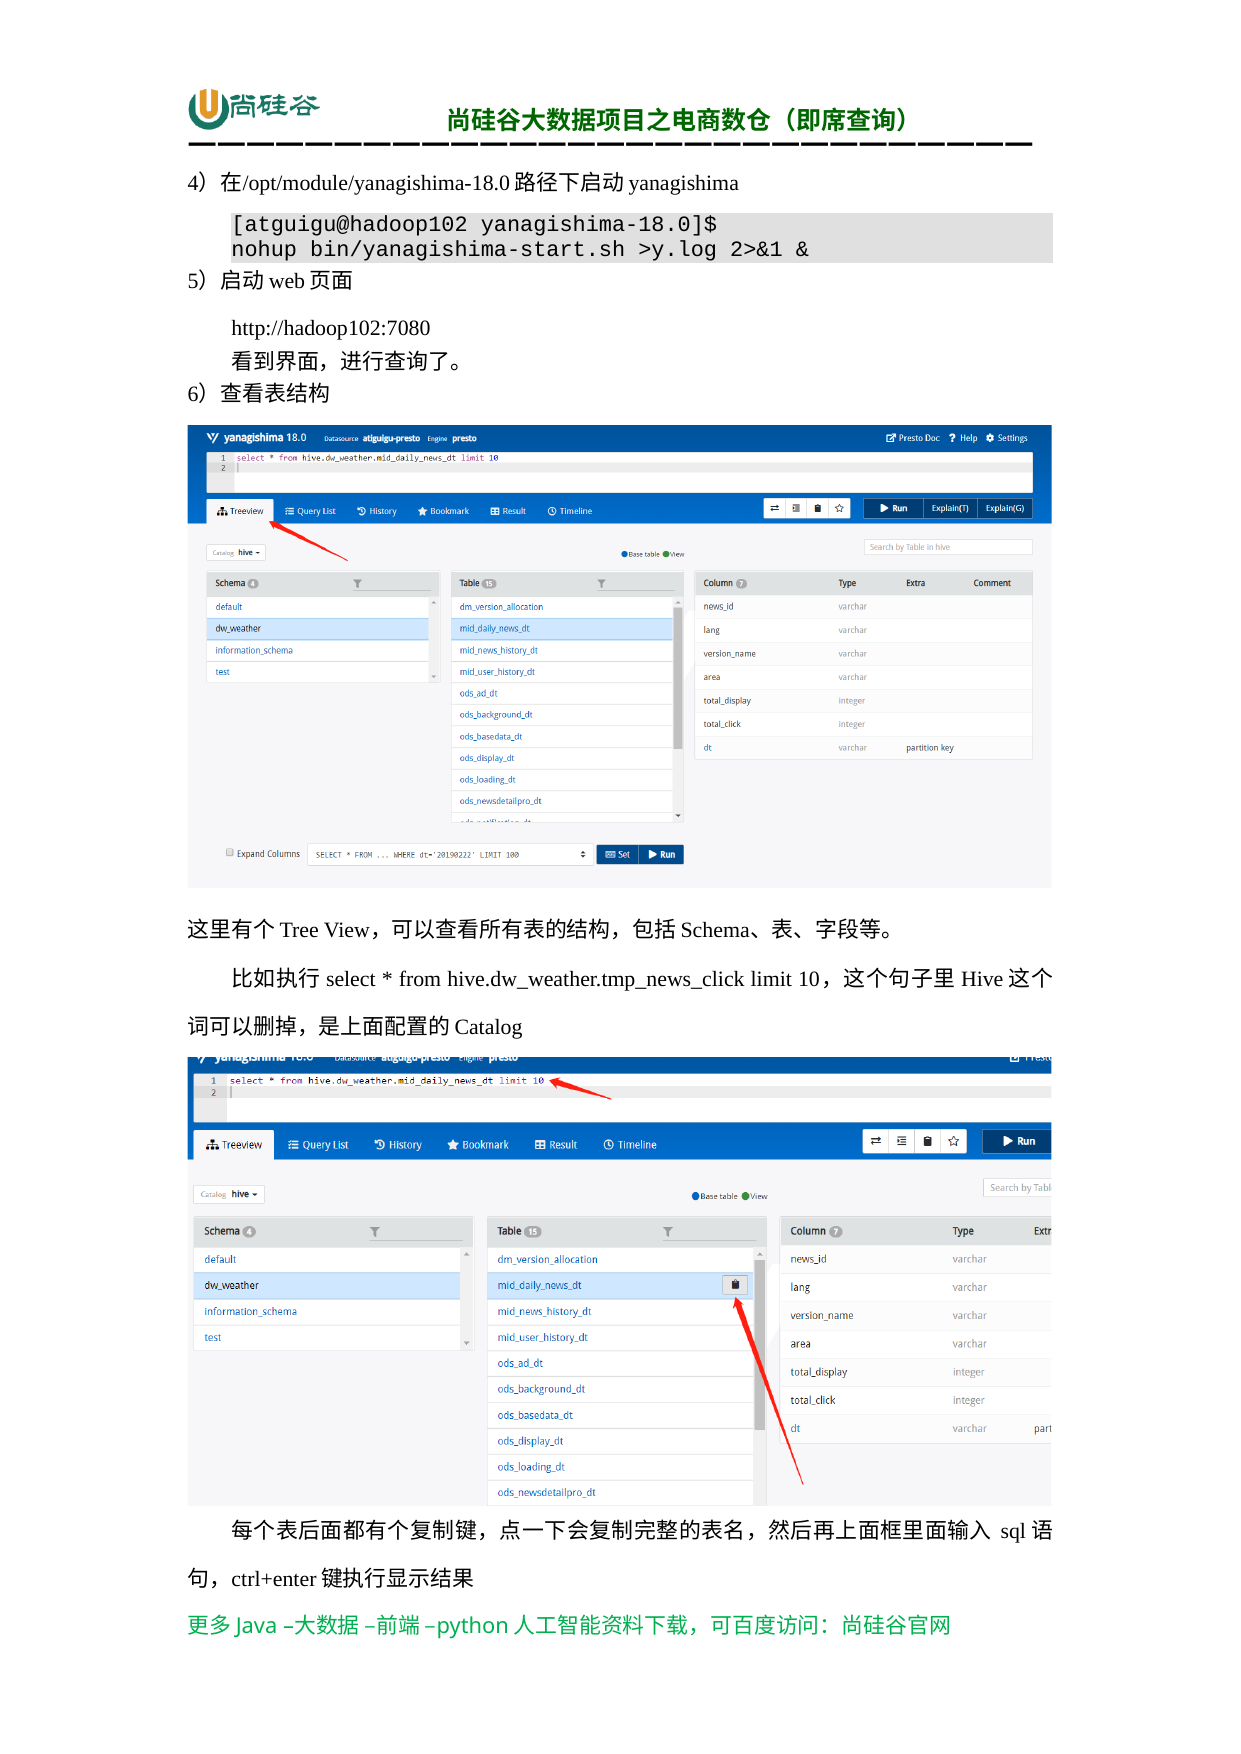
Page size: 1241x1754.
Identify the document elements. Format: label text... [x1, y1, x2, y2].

text [atguigu@hadoop102 yanagishima-18.0]$ [231, 213, 1053, 238]
text 4）在/opt/module/yanagishima-18.0路径下启动yanagishima [187, 165, 1053, 197]
text 这里有个Tree View，可以查看所有表的结构，包括Schema、表、字段等。 [187, 912, 1053, 944]
text 看到界面，进行查询了。 [187, 343, 1053, 376]
picture [187, 88, 320, 130]
text nohup bin/yanagishima-start.sh >y.log 2>&1 & [231, 238, 1053, 263]
text 比如执行select * from hive.dw_weather.tmp_news_click limit 10，这个句子里Hive这个词可以删掉，是上面配置的Catalog [187, 960, 1053, 1041]
text 每个表后面都有个复制键，点一下会复制完整的表名，然后再上面框里面输入sql语句，ctrl+enter键执行显示结果 [187, 1512, 1053, 1593]
text 6）查看表结构 [187, 376, 1053, 408]
text http://hadoop102:7080 [187, 311, 1053, 343]
picture [187, 424, 1052, 888]
picture [187, 1057, 1052, 1506]
text 5）启动web页面 [187, 263, 1053, 295]
